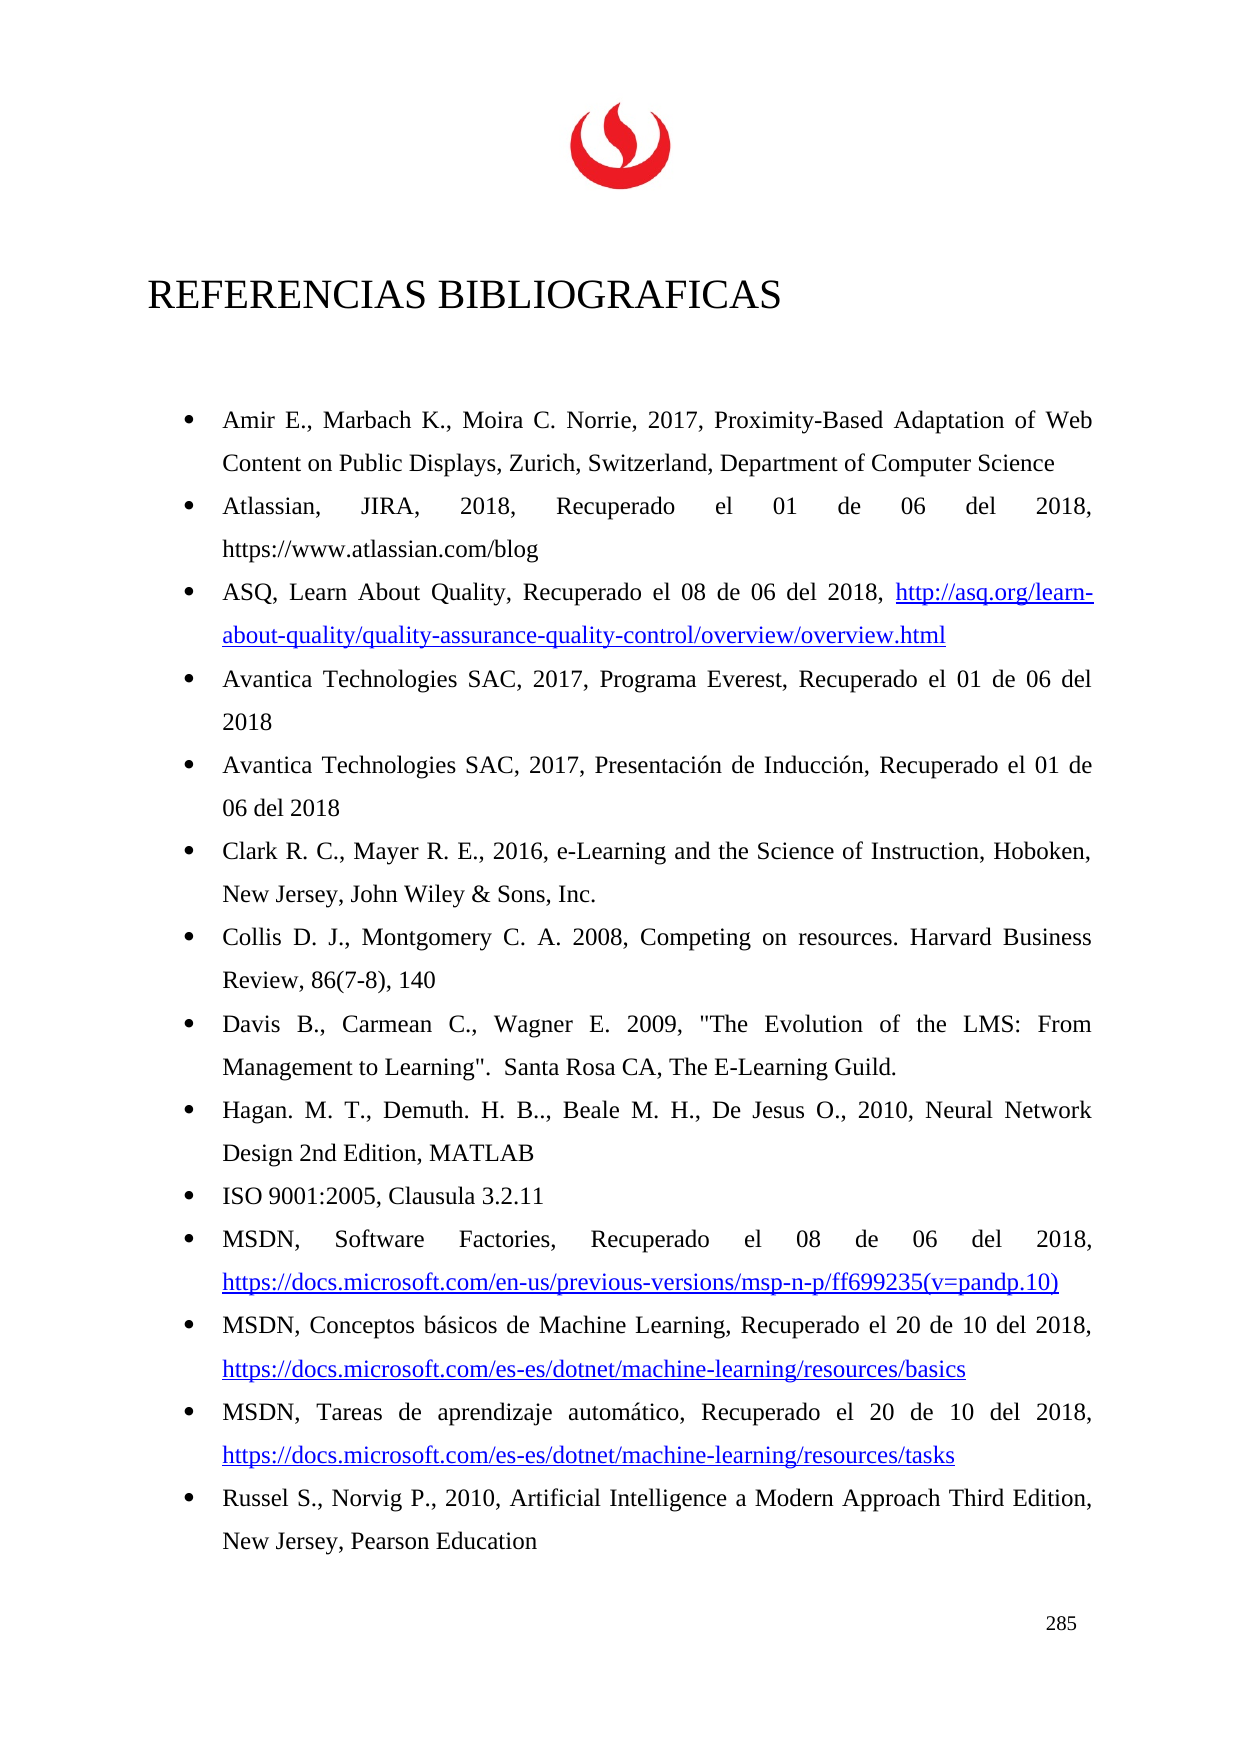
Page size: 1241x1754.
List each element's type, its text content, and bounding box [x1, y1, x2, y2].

list ISO 9001:2005, Clausula 3.2.11 [184, 1181, 1093, 1210]
list MSDN, Conceptos básicos de Machine Learning, Recuperado el 20 de 10 del 2018, https://docs.microsoft.com/es-es/dotnet/machine-learning/resources/basics [184, 1311, 1093, 1382]
list Hagan. M. T., Demuth. H. B.., Beale M. H., De Jesus O., 2010, Neural Network Design 2nd Edition, MATLAB [184, 1095, 1093, 1167]
list Avantica Technologies SAC, 2017, Presentación de Inducción, Recuperado el 01 de 06 del 2018 [184, 750, 1093, 822]
list Russel S., Norvig P., 2010, Artificial Intelligence a Modern Approach Third Edition, New Jersey, Pearson Education [184, 1483, 1093, 1555]
picture [497, 70, 744, 221]
list Davis B., Carmean C., Wagner E. 2009, "The Evolution of the LMS: From Management to Learning". Santa Rosa CA, The E-Learning Guild. [184, 1009, 1093, 1081]
list Collis D. J., Montgomery C. A. 2008, Competing on resources. Harvard Business Review, 86(7-8), 140 [184, 922, 1093, 994]
subtitle REFERENCIAS BIBLIOGRAFICAS [147, 269, 1093, 317]
list ASQ, Learn About Quality, Recuperado el 08 de 06 del 2018, http://asq.org/learn-about-quality/quality-assurance-quality-control/overview/overview.html [184, 577, 1093, 649]
list MSDN, Tareas de aprendizaje automático, Recuperado el 20 de 10 del 2018, https://docs.microsoft.com/es-es/dotnet/machine-learning/resources/tasks [184, 1397, 1093, 1469]
list MSDN, Software Factories, Recuperado el 08 de 06 del 2018, https://docs.microsoft.com/en-us/previous-versions/msp-n-p/ff699235(v=pandp.10) [184, 1224, 1093, 1296]
list Amir E., Marbach K., Moira C. Norrie, 2017, Proximity-Based Adaptation of Web Content on Public Displays, Zurich, Switzerland, Department of Computer Science [184, 405, 1093, 477]
list Clark R. C., Mayer R. E., 2016, e-Learning and the Science of Instruction, Hoboken, New Jersey, John Wiley & Sons, Inc. [184, 836, 1093, 908]
list Atlassian, JIRA, 2018, Recuperado el 01 de 06 del 2018, https://www.atlassian.com/blog [184, 491, 1093, 563]
list Avantica Technologies SAC, 2017, Programa Everest, Recuperado el 01 de 06 del 2018 [184, 664, 1093, 736]
